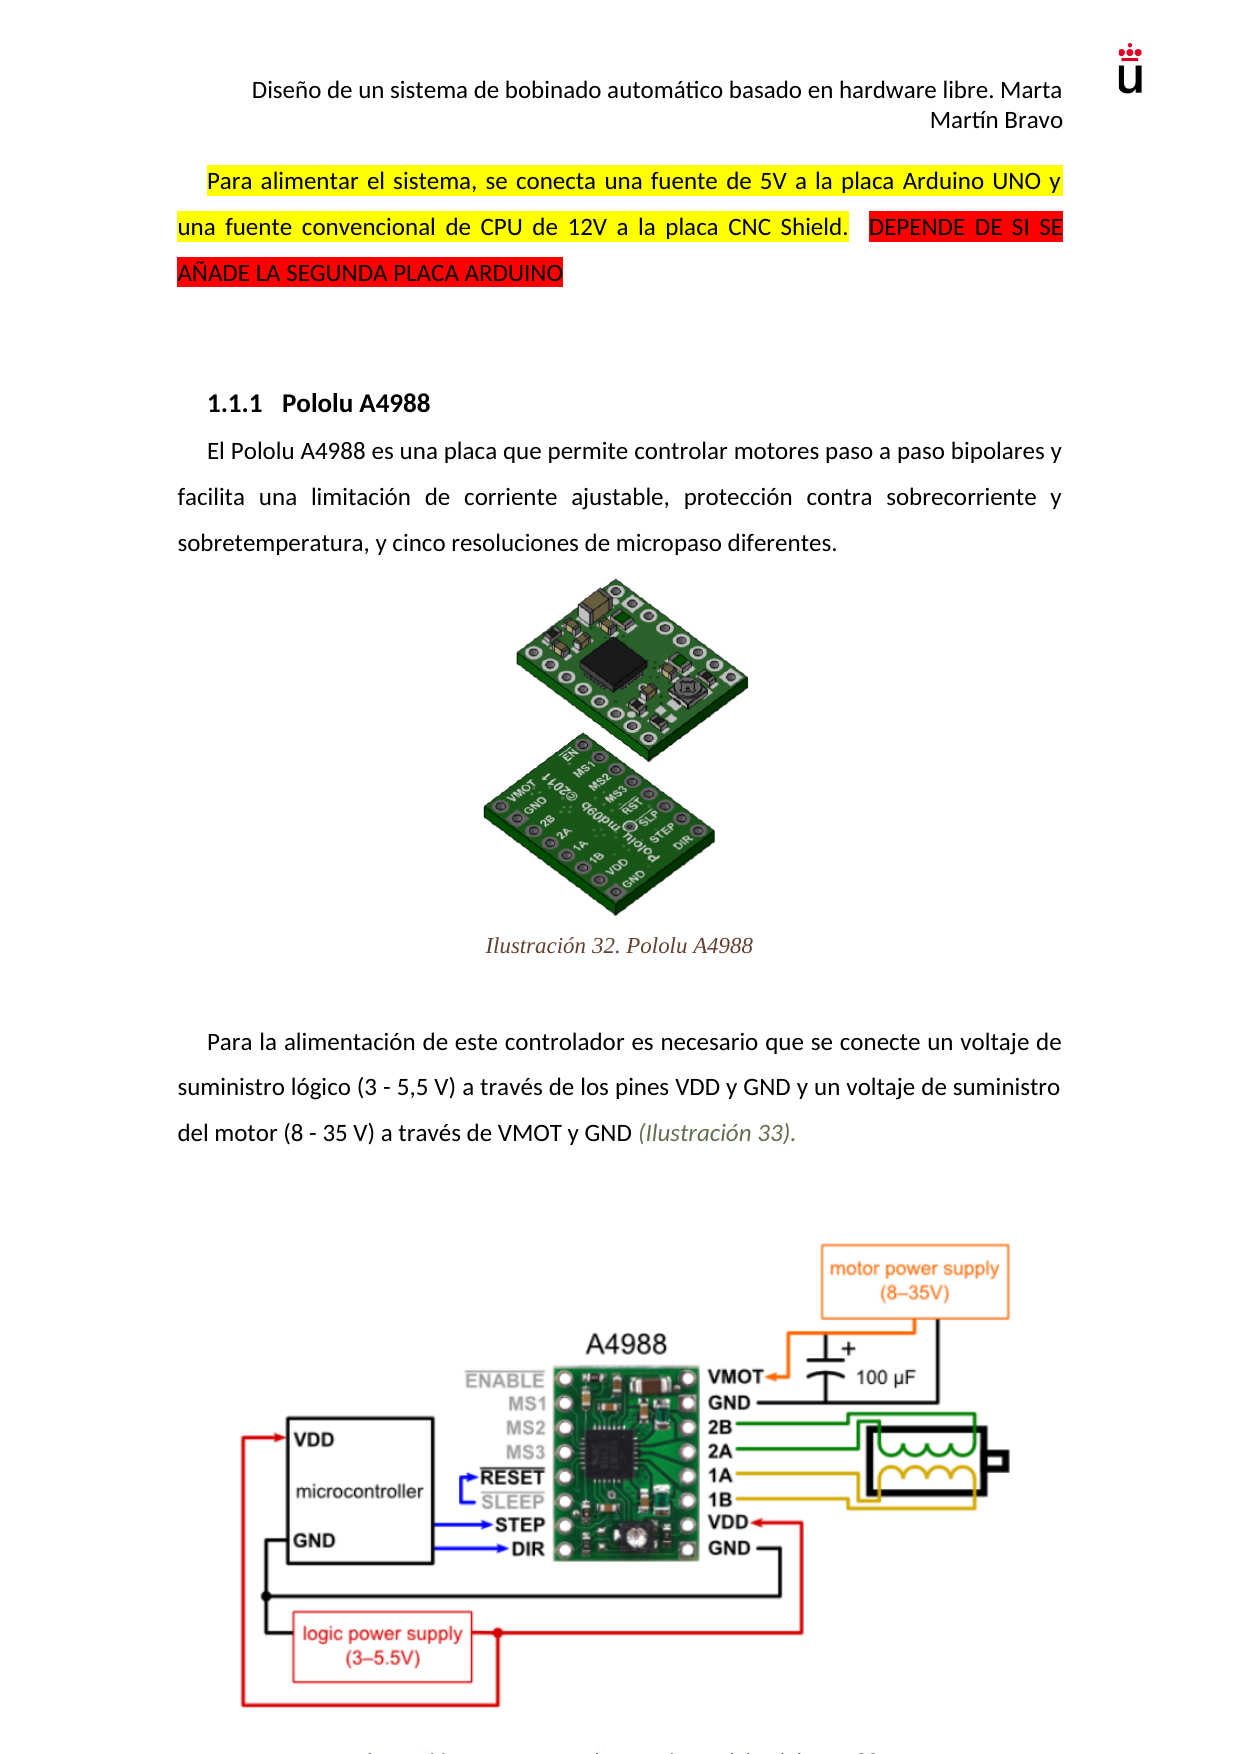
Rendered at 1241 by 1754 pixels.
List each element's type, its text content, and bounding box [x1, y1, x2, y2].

picture [479, 569, 761, 922]
picture [181, 1225, 1067, 1714]
subtitle Pololu A4988 [207, 386, 1063, 419]
text Para alimentar el sistema, se conecta una fuente de 5V a la placa Arduino UNO y una fuente convencional de CPU de 12V a la placa CNC Shield. DEPENDE DE SI SE AÑADE LA SEGUNDA PLACA ARDUINO [177, 165, 1063, 287]
picture [1118, 43, 1146, 95]
text El Pololu A4988 es una placa que permite controlar motores paso a paso bipolares y facilita una limitación de corriente ajustable, protección contra sobrecorriente y sobretemperatura, y cinco resoluciones de micropaso diferentes. [177, 435, 1063, 557]
